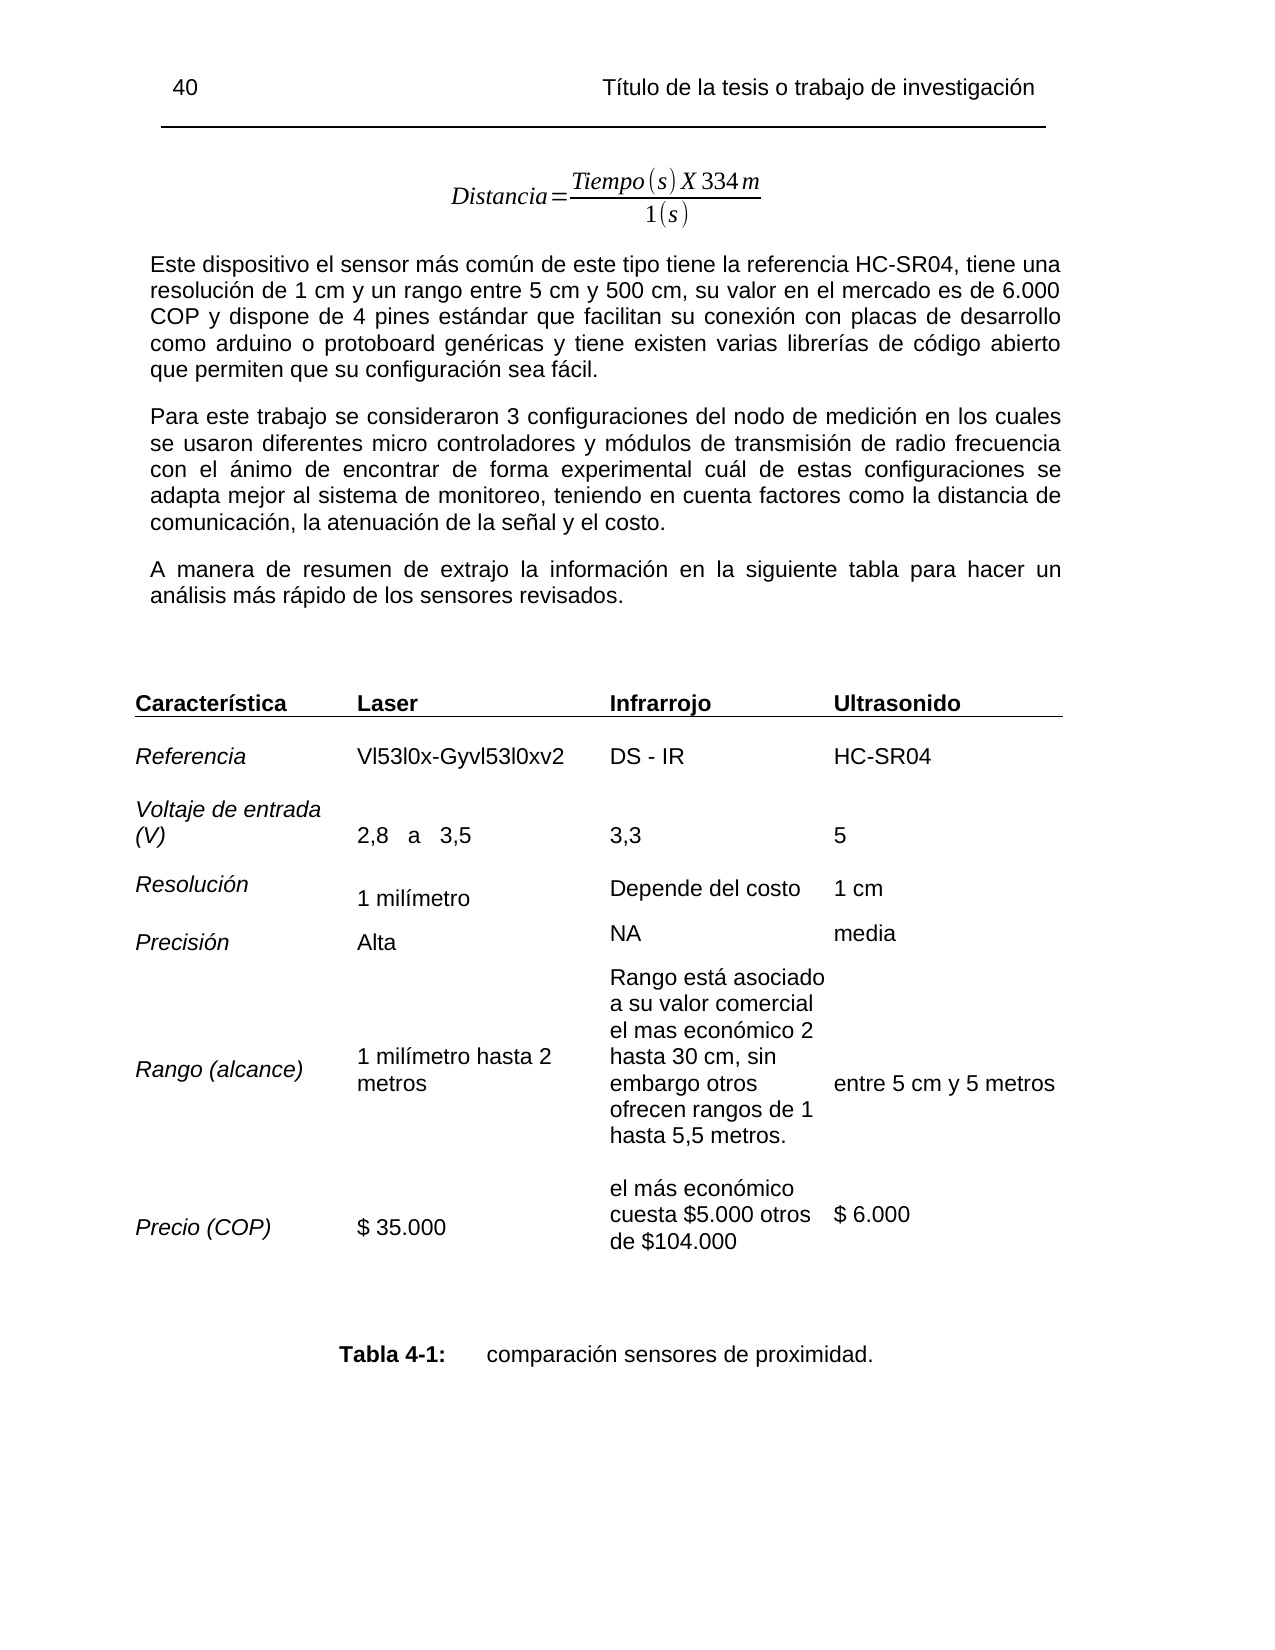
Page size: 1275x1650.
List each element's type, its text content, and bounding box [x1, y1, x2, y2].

table_cell DS - IR [610, 717, 833, 796]
table_cell 3,3 [610, 796, 833, 849]
table_cell $ 35.000 [357, 1175, 609, 1280]
table_cell Depende del costo [610, 849, 833, 920]
table_cell Resolución [135, 849, 357, 920]
table_header Infrarrojo [610, 690, 833, 716]
table_cell 1 cm [834, 849, 1062, 920]
table_cell Rango (alcance) [135, 964, 357, 1175]
text A manera de resumen de extrajo la información en la siguiente tabla para hacer un análisis más rápido de los sensores revisados. [150, 556, 1062, 608]
text Para este trabajo se consideraron 3 configuraciones del nodo de medición en los cuales se usaron diferentes micro controladores y módulos de transmisión de radio frecuencia con el ánimo de encontrar de forma experimental cuál de estas configuraciones se adapta mejor al sistema de monitoreo, teniendo en cuenta factores como la distancia de comunicación, la atenuación de la señal y el costo. [150, 403, 1062, 535]
table_cell 5 [834, 796, 1062, 849]
table_cell Voltaje de entrada (V) [135, 796, 357, 849]
table_cell el más económico cuesta $5.000 otros de $104.000 [610, 1175, 833, 1280]
table_cell Precio (COP) [135, 1175, 357, 1280]
table_header Característica [135, 690, 357, 716]
table_cell Vl53l0x-Gyvl53l0xv2 [357, 717, 609, 796]
table_cell 2,8 a 3,5 [357, 796, 609, 849]
table_cell 1 milímetro [357, 849, 609, 920]
table_cell Alta [357, 920, 609, 964]
table_cell Rango está asociado a su valor comercial el mas económico 2 hasta 30 cm, sin embargo otros ofrecen rangos de 1 hasta 5,5 metros. [610, 964, 833, 1175]
text Este dispositivo el sensor más común de este tipo tiene la referencia HC-SR04, tiene una resolución de 1 cm y un rango entre 5 cm y 500 cm, su valor en el mercado es de 6.000 COP y dispone de 4 pines estándar que facilitan su conexión con placas de desarrollo como arduino o protoboard genéricas y tiene existen varias librerías de código abierto que permiten que su configuración sea fácil. [150, 251, 1062, 382]
text Tabla 4-1: comparación sensores de proximidad. [150, 1341, 1062, 1367]
table_cell NA [610, 920, 833, 964]
table_cell HC-SR04 [834, 717, 1062, 796]
table_header Laser [357, 690, 609, 716]
table_cell Referencia [135, 717, 357, 796]
table_cell media [834, 920, 1062, 964]
table_cell Precisión [135, 920, 357, 964]
table_cell 1 milímetro hasta 2 metros [357, 964, 609, 1175]
table_cell $ 6.000 [834, 1175, 1062, 1280]
table_cell entre 5 cm y 5 metros [834, 964, 1062, 1175]
table_header Ultrasonido [834, 690, 1062, 716]
